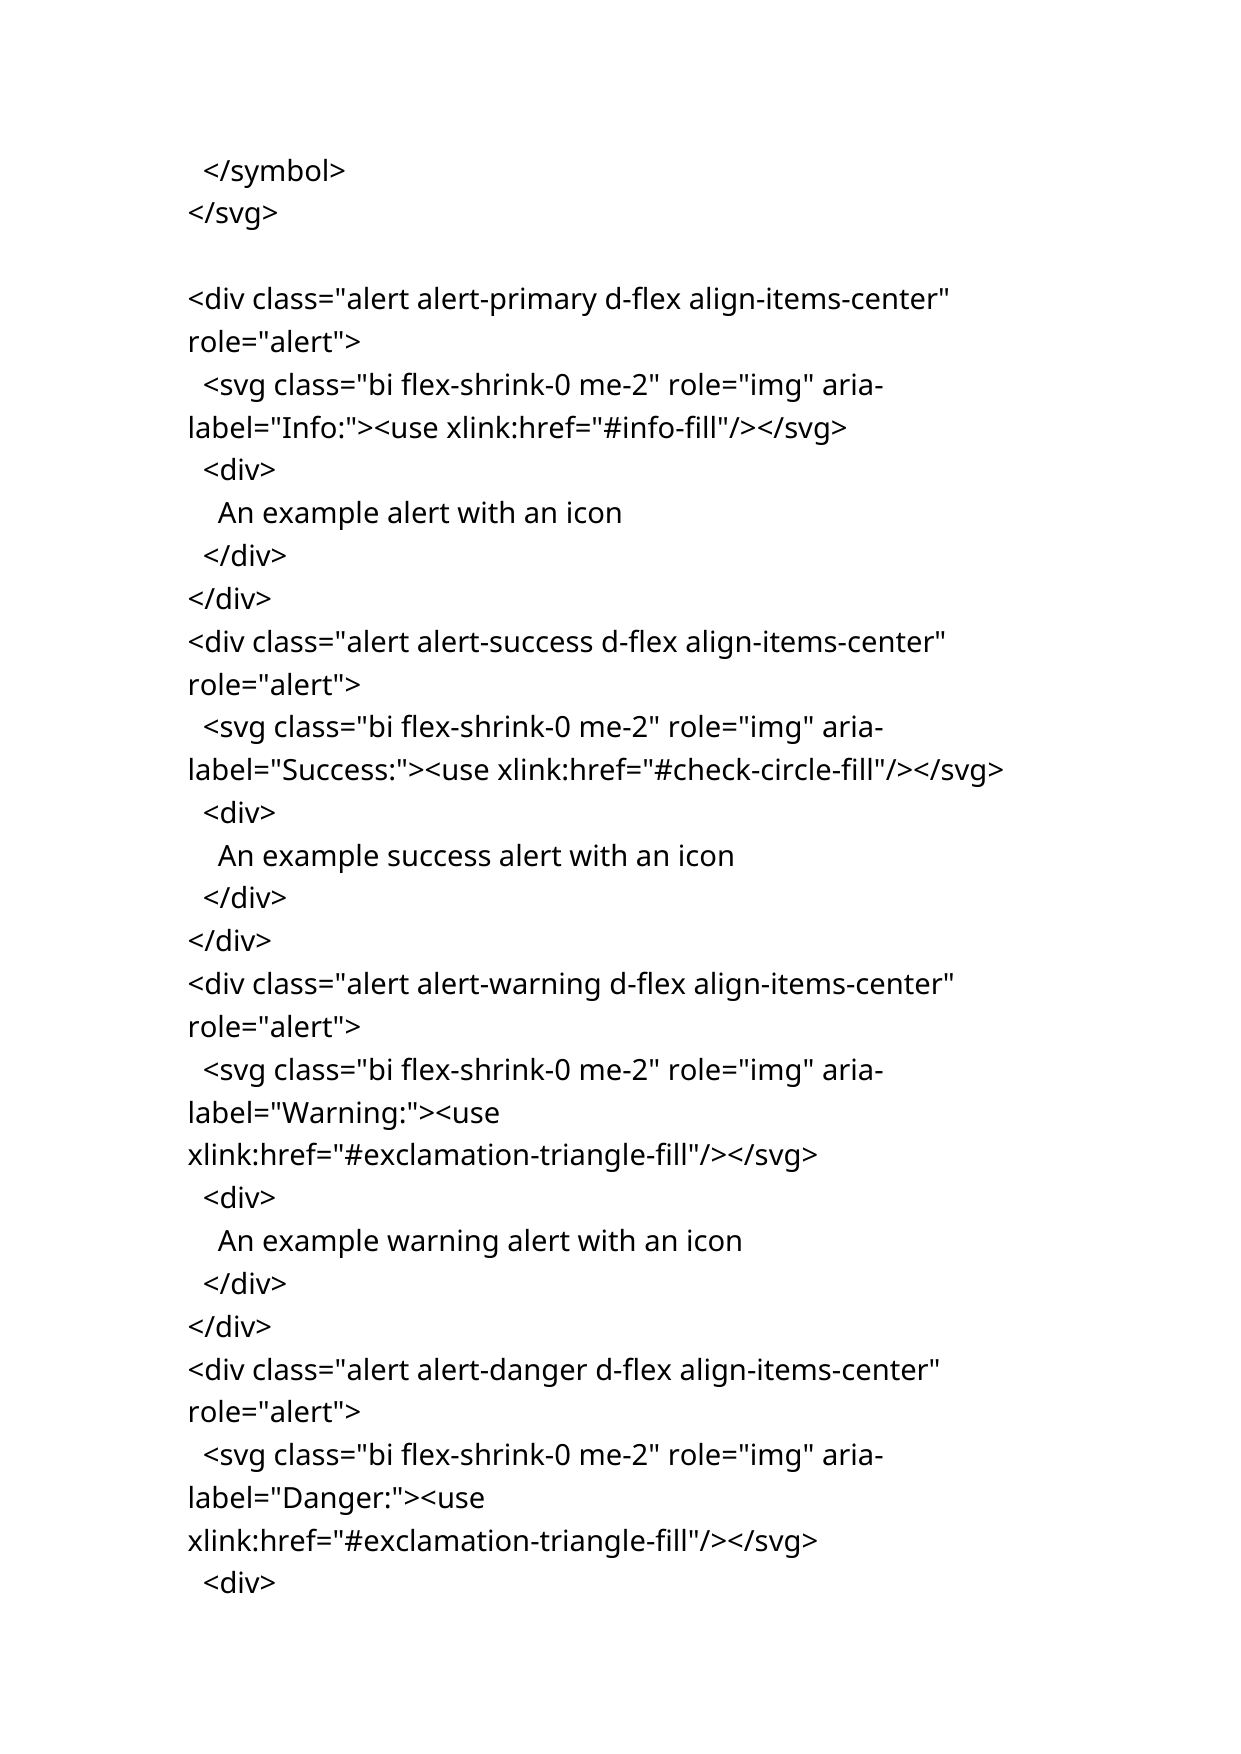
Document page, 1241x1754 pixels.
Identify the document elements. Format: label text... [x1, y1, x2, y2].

list <div> [187, 450, 1090, 489]
list An example warning alert with an icon [187, 1220, 1090, 1260]
list <div> [187, 1177, 1090, 1217]
list <div> [187, 1563, 1090, 1602]
list </div> [187, 921, 1090, 960]
list </symbol> [187, 150, 1090, 190]
list <svg class="bi flex-shrink-0 me-2" role="img" aria-label="Danger:"><use xlink:href="#exclamation-triangle-fill"/></svg> [187, 1434, 1090, 1560]
list </div> [187, 878, 1090, 917]
list An example success alert with an icon [187, 835, 1090, 875]
list <div class="alert alert-danger d-flex align-items-center" role="alert"> [187, 1349, 1090, 1431]
list </div> [187, 1306, 1090, 1346]
list <svg class="bi flex-shrink-0 me-2" role="img" aria-label="Success:"><use xlink:href="#check-circle-fill"/></svg> [187, 707, 1090, 789]
list <div class="alert alert-primary d-flex align-items-center" role="alert"> [187, 278, 1090, 361]
list <svg class="bi flex-shrink-0 me-2" role="img" aria-label="Info:"><use xlink:href="#info-fill"/></svg> [187, 364, 1090, 447]
list <div class="alert alert-warning d-flex align-items-center" role="alert"> [187, 963, 1090, 1046]
list </div> [187, 1263, 1090, 1303]
list </div> [187, 578, 1090, 618]
list <svg class="bi flex-shrink-0 me-2" role="img" aria-label="Warning:"><use xlink:href="#exclamation-triangle-fill"/></svg> [187, 1049, 1090, 1174]
list </div> [187, 535, 1090, 575]
list An example alert with an icon [187, 492, 1090, 532]
list <div class="alert alert-success d-flex align-items-center" role="alert"> [187, 621, 1090, 703]
list <div> [187, 792, 1090, 832]
list </svg> [187, 193, 1090, 232]
